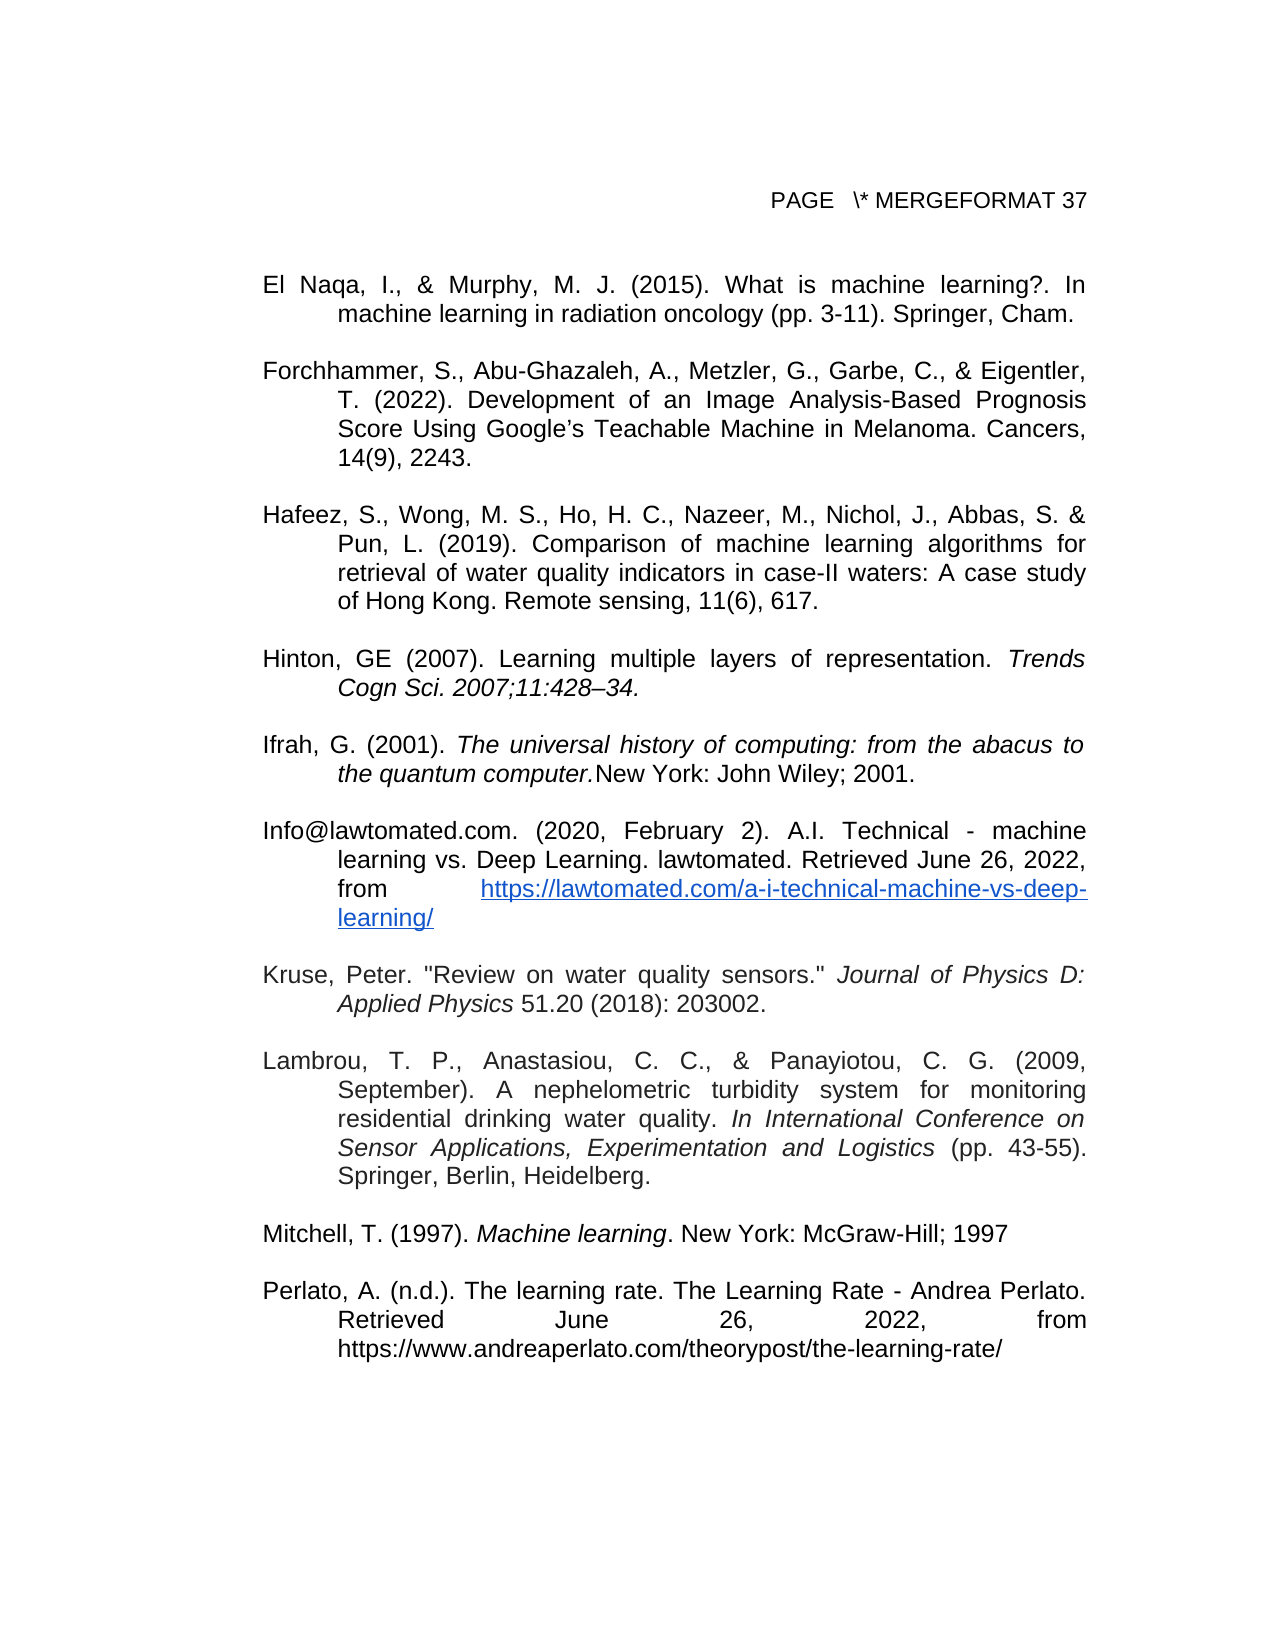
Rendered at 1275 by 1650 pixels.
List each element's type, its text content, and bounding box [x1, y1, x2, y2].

text Hinton, GE (2007). Learning multiple layers of representation. Trends Cogn Sci. 2007;11:428–34. [262, 644, 1087, 701]
text Ifrah, G. (2001). The universal history of computing: from the abacus to the quantum computer.New York: John Wiley; 2001. [262, 730, 1087, 787]
text Forchhammer, S., Abu-Ghazaleh, A., Metzler, G., Garbe, C., & Eigentler, T. (2022). Development of an Image Analysis-Based Prognosis Score Using Google’s Teachable Machine in Melanoma. Cancers, 14(9), 2243. [262, 356, 1087, 471]
text Info@lawtomated.com. (2020, February 2). A.I. Technical - machine learning vs. Deep Learning. lawtomated. Retrieved June 26, 2022, from https://lawtomated.com/a-i-technical-machine-vs-deep-learning/ [262, 816, 1087, 931]
text Perlato, A. (n.d.). The learning rate. The Learning Rate - Andrea Perlato. Retrieved June 26, 2022, from https://www.andreaperlato.com/theorypost/the-learning-rate/ [262, 1276, 1087, 1362]
text El Naqa, I., & Murphy, M. J. (2015). What is machine learning?. In machine learning in radiation oncology (pp. 3-11). Springer, Cham. [262, 270, 1087, 327]
text Lambrou, T. P., Anastasiou, C. C., & Panayiotou, C. G. (2009, September). A nephelometric turbidity system for monitoring residential drinking water quality. In International Conference on Sensor Applications, Experimentation and Logistics (pp. 43-55). Springer, Berlin, Heidelberg. [262, 1046, 1087, 1190]
text Hafeez, S., Wong, M. S., Ho, H. C., Nazeer, M., Nichol, J., Abbas, S. & Pun, L. (2019). Comparison of machine learning algorithms for retrieval of water quality indicators in case-II waters: A case study of Hong Kong. Remote sensing, 11(6), 617. [262, 500, 1087, 615]
text Mitchell, T. (1997). Machine learning. New York: McGraw-Hill; 1997 [262, 1219, 1087, 1247]
text Kruse, Peter. "Review on water quality sensors." Journal of Physics D: Applied Physics 51.20 (2018): 203002. [767, 960, 1087, 1017]
